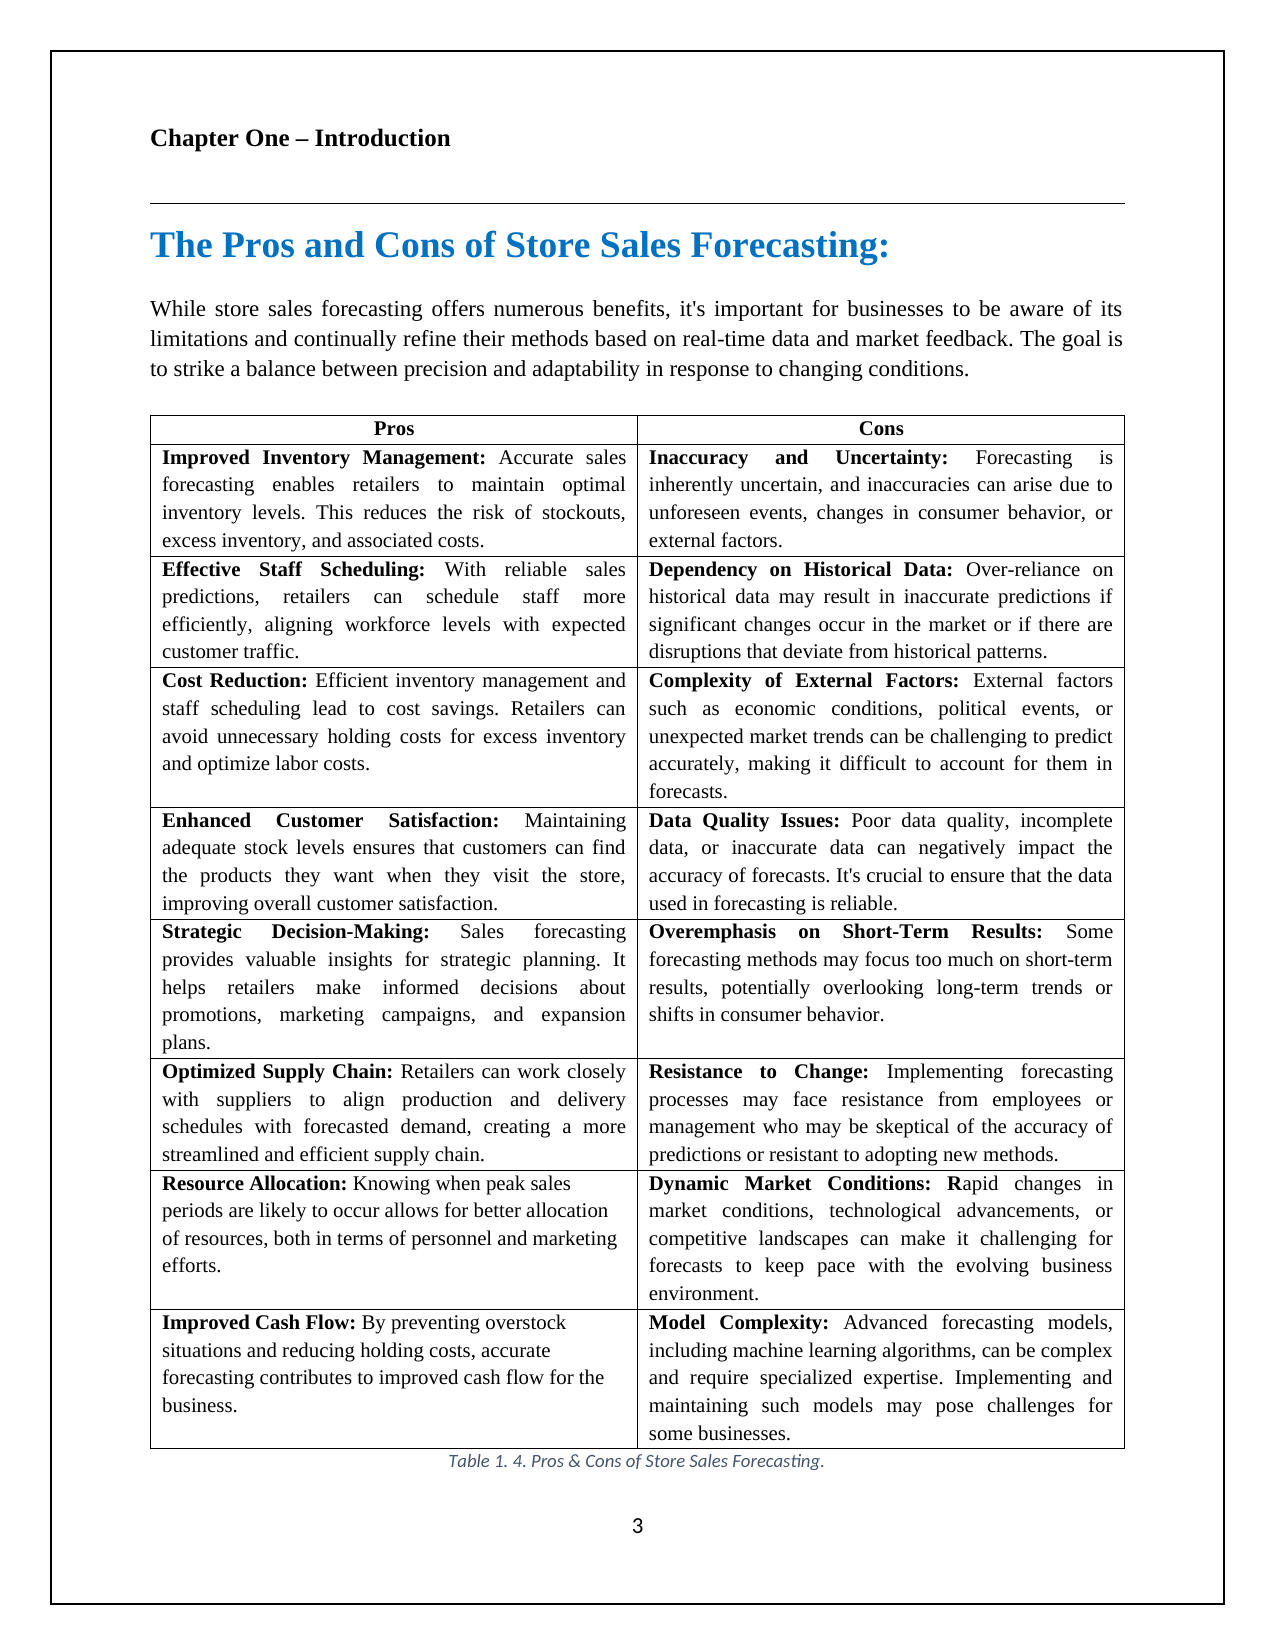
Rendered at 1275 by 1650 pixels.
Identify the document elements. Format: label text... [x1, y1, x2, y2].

table_cell Model Complexity: Advanced forecasting models, including machine learning algorithms, can be complex and require specialized expertise. Implementing and maintaining such models may pose challenges for some businesses. [638, 1310, 1124, 1448]
table_cell Optimized Supply Chain: Retailers can work closely with suppliers to align production and delivery schedules with forecasted demand, creating a more streamlined and efficient supply chain. [151, 1059, 637, 1169]
table_cell Inaccuracy and Uncertainty: Forecasting is inherently uncertain, and inaccuracies can arise due to unforeseen events, changes in consumer behavior, or external factors. [638, 445, 1124, 556]
table_header Pros [151, 416, 637, 444]
table_cell Resource Allocation: Knowing when peak sales periods are likely to occur allows for better allocation of resources, both in terms of personnel and marketing efforts. [151, 1171, 637, 1309]
table_cell Complexity of External Factors: External factors such as economic conditions, political events, or unexpected market trends can be challenging to predict accurately, making it difficult to account for them in forecasts. [638, 668, 1124, 807]
table_cell Cost Reduction: Efficient inventory management and staff scheduling lead to cost savings. Retailers can avoid unnecessary holding costs for excess inventory and optimize labor costs. [151, 668, 637, 807]
table_cell Overemphasis on Short-Term Results: Some forecasting methods may focus too much on short-term results, potentially overlooking long-term trends or shifts in consumer behavior. [638, 920, 1124, 1058]
subtitle The Pros and Cons of Store Sales Forecasting: [150, 223, 1125, 266]
table_cell Strategic Decision-Making: Sales forecasting provides valuable insights for strategic planning. It helps retailers make informed decisions about promotions, marketing campaigns, and expansion plans. [151, 920, 637, 1058]
table_header Cons [638, 416, 1124, 444]
text While store sales forecasting offers numerous benefits, it's important for businesses to be aware of its limitations and continually refine their methods based on real-time data and market feedback. The goal is to strike a balance between precision and adaptability in response to changing conditions. [150, 295, 1125, 382]
table_cell Resistance to Change: Implementing forecasting processes may face resistance from employees or management who may be skeptical of the accuracy of predictions or resistant to adopting new methods. [638, 1059, 1124, 1169]
table_cell Dependency on Historical Data: Over-reliance on historical data may result in inaccurate predictions if significant changes occur in the market or if there are disruptions that deviate from historical patterns. [638, 557, 1124, 667]
table_cell Data Quality Issues: Poor data quality, incomplete data, or inaccurate data can negatively impact the accuracy of forecasts. It's crucial to ensure that the data used in forecasting is reliable. [638, 808, 1124, 918]
table_cell Improved Cash Flow: By preventing overstock situations and reducing holding costs, accurate forecasting contributes to improved cash flow for the business. [151, 1310, 637, 1448]
table_cell Effective Staff Scheduling: With reliable sales predictions, retailers can schedule staff more efficiently, aligning workforce levels with expected customer traffic. [151, 557, 637, 667]
table_cell Improved Inventory Management: Accurate sales forecasting enables retailers to maintain optimal inventory levels. This reduces the risk of stockouts, excess inventory, and associated costs. [151, 445, 637, 556]
table_cell Dynamic Market Conditions: Rapid changes in market conditions, technological advancements, or competitive landscapes can make it challenging for forecasts to keep pace with the evolving business environment. [638, 1171, 1124, 1309]
table_cell Enhanced Customer Satisfaction: Maintaining adequate stock levels ensures that customers can find the products they want when they visit the store, improving overall customer satisfaction. [151, 808, 637, 918]
text Table 1. 4. Pros & Cons of Store Sales Forecasting. [150, 1449, 1125, 1472]
